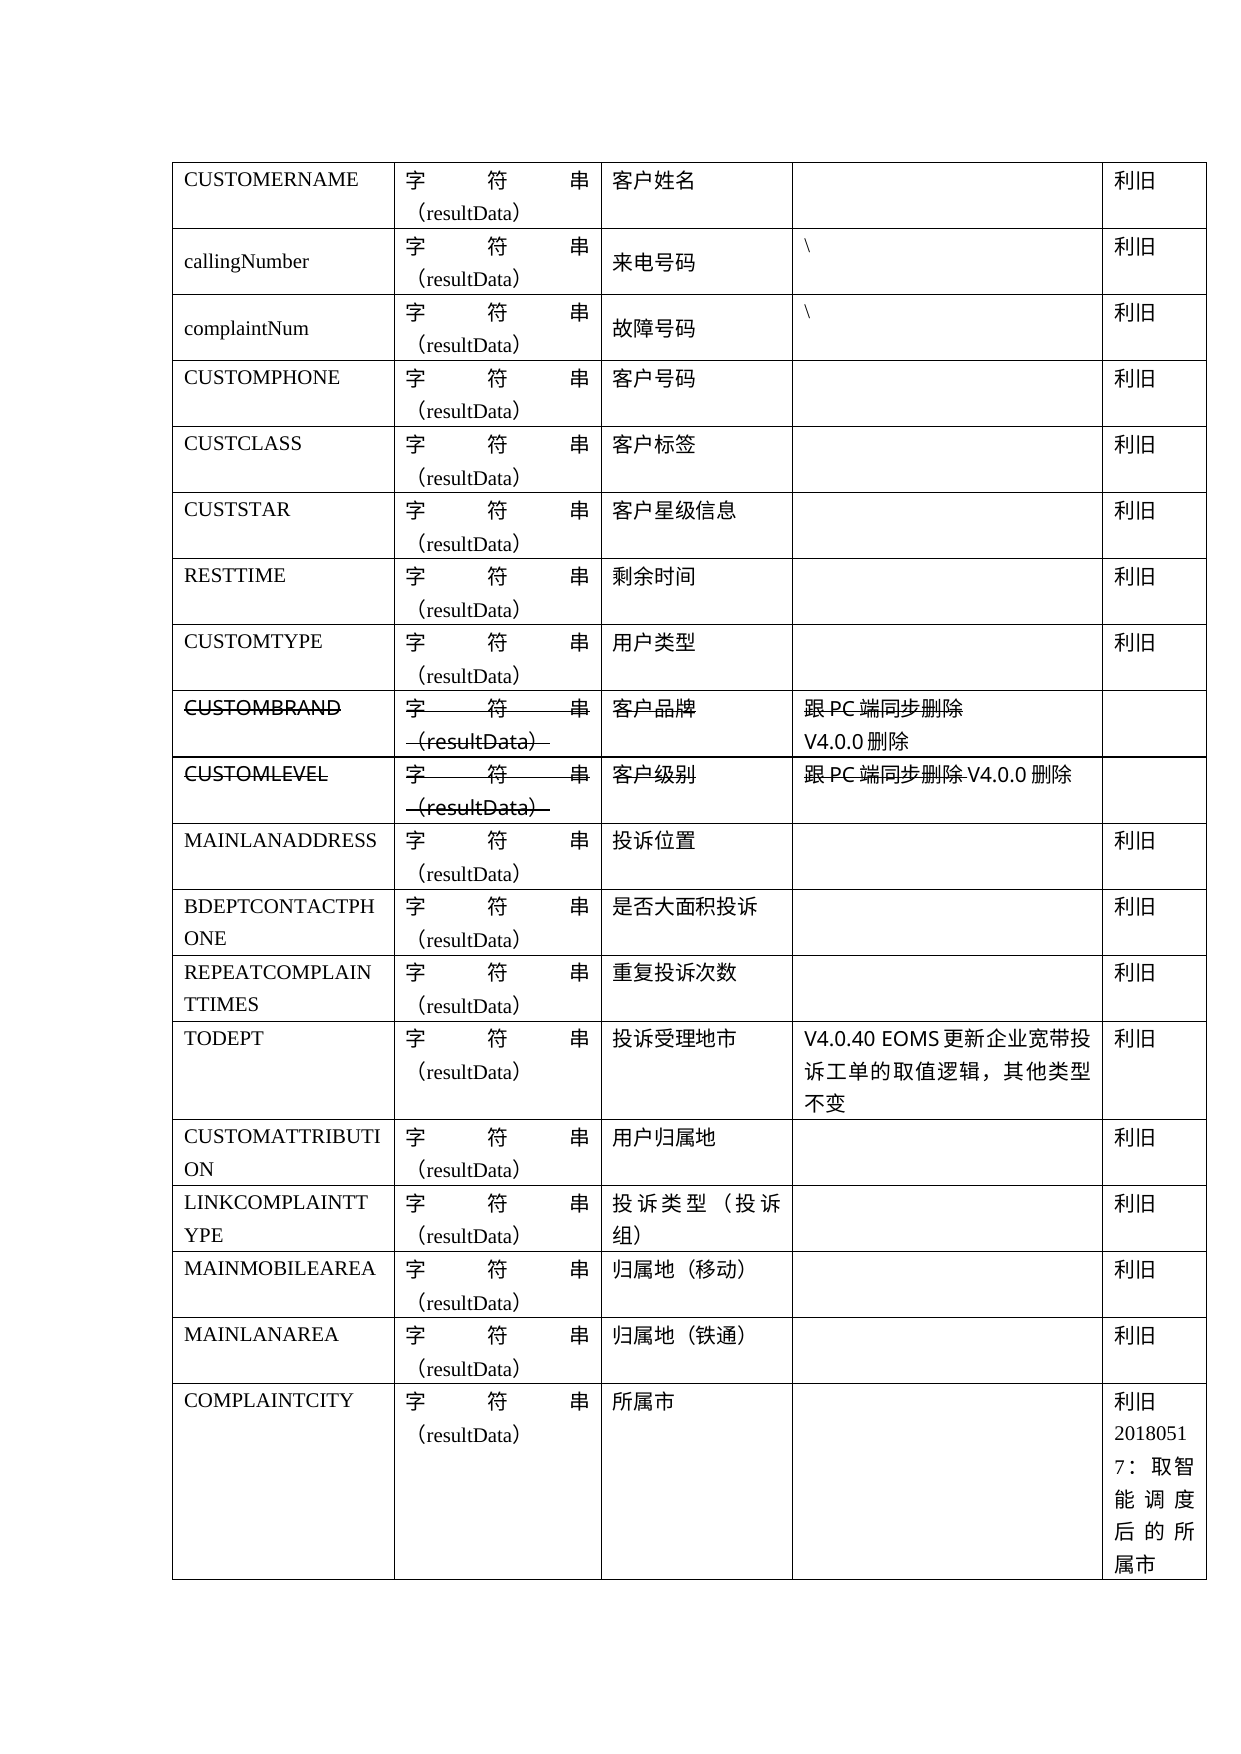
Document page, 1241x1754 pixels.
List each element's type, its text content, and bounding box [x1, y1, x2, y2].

table_cell [793, 1120, 1102, 1185]
table_cell COMPLAINTCITY [173, 1384, 394, 1579]
table_cell 利旧 [1103, 361, 1206, 426]
table_cell 客户品牌 [602, 691, 792, 756]
table_cell [793, 1252, 1102, 1317]
table_cell 用户类型 [602, 625, 792, 690]
table_cell 字符串（resultData） [395, 956, 601, 1021]
table_cell [793, 163, 1102, 228]
table_cell [1103, 758, 1206, 822]
table_cell CUSTOMATTRIBUTION [173, 1120, 394, 1185]
table_cell 剩余时间 [602, 559, 792, 624]
table_cell 用户归属地 [602, 1120, 792, 1185]
table_cell 投诉位置 [602, 824, 792, 888]
table_cell 客户星级信息 [602, 493, 792, 558]
table_cell 归属地（铁通） [602, 1318, 792, 1383]
table_cell 字符串（resultData） [395, 824, 601, 888]
table_cell [793, 824, 1102, 888]
table_cell 投诉类型（投诉组） [602, 1186, 792, 1251]
table_cell [793, 493, 1102, 558]
table_cell 字符串（resultData） [395, 295, 601, 360]
table_cell BDEPTCONTACTPHONE [173, 890, 394, 954]
table_cell [793, 956, 1102, 1021]
table_cell MAINLANADDRESS [173, 824, 394, 888]
table_cell 所属市 [602, 1384, 792, 1579]
table_cell TODEPT [173, 1022, 394, 1119]
table_cell 利旧 [1103, 824, 1206, 888]
table_cell 利旧 20180517：取智能调度后的所属市 [1103, 1384, 1206, 1579]
table_cell CUSTOMBRAND [173, 691, 394, 756]
table_cell REPEATCOMPLAINTTIMES [173, 956, 394, 1021]
table_cell 利旧 [1103, 625, 1206, 690]
table_cell 投诉受理地市 [602, 1022, 792, 1119]
table_cell \ [793, 295, 1102, 360]
table_cell [793, 361, 1102, 426]
table_cell 跟PC端同步删除 V4.0.0删除 [793, 691, 1102, 756]
table_cell 利旧 [1103, 295, 1206, 360]
table_cell [793, 427, 1102, 492]
table_cell 字符串（resultData） [395, 758, 601, 822]
table_cell [1103, 691, 1206, 756]
table_cell 字符串（resultData） [395, 1186, 601, 1251]
table_cell 利旧 [1103, 229, 1206, 294]
table_cell 客户标签 [602, 427, 792, 492]
table_cell [793, 559, 1102, 624]
table_cell V4.0.40 EOMS更新企业宽带投诉工单的取值逻辑，其他类型不变 [793, 1022, 1102, 1119]
table_cell MAINLANAREA [173, 1318, 394, 1383]
table_cell 利旧 [1103, 559, 1206, 624]
table_cell 字符串（resultData） [395, 1318, 601, 1383]
table_cell 利旧 [1103, 1120, 1206, 1185]
table_cell [793, 1186, 1102, 1251]
table_cell RESTTIME [173, 559, 394, 624]
table_cell 客户号码 [602, 361, 792, 426]
table_cell CUSTCLASS [173, 427, 394, 492]
table_cell 字符串（resultData） [395, 493, 601, 558]
table_cell 字符串（resultData） [395, 625, 601, 690]
table_cell 利旧 [1103, 890, 1206, 954]
table_cell 利旧 [1103, 1022, 1206, 1119]
table_cell 利旧 [1103, 163, 1206, 228]
table_cell 字符串（resultData） [395, 163, 601, 228]
table_cell 利旧 [1103, 1186, 1206, 1251]
table_cell 客户姓名 [602, 163, 792, 228]
table_cell 利旧 [1103, 1318, 1206, 1383]
table_cell [793, 1384, 1102, 1579]
table_cell 字符串（resultData） [395, 1252, 601, 1317]
table_cell 利旧 [1103, 427, 1206, 492]
table_cell CUSTOMPHONE [173, 361, 394, 426]
table_cell 利旧 [1103, 1252, 1206, 1317]
table_cell CUSTOMTYPE [173, 625, 394, 690]
table_cell 利旧 [1103, 956, 1206, 1021]
table_cell 跟PC端同步删除V4.0.0删除 [793, 758, 1102, 822]
table_cell 归属地（移动） [602, 1252, 792, 1317]
table_cell CUSTSTAR [173, 493, 394, 558]
table_cell callingNumber [173, 229, 394, 294]
table_cell 是否大面积投诉 [602, 890, 792, 954]
table_cell 字符串（resultData） [395, 1022, 601, 1119]
table_cell LINKCOMPLAINTTYPE [173, 1186, 394, 1251]
table_cell 字符串（resultData） [395, 229, 601, 294]
table_cell 重复投诉次数 [602, 956, 792, 1021]
table_cell 字符串（resultData） [395, 361, 601, 426]
table_cell 字符串（resultData） [395, 1384, 601, 1579]
table_cell [793, 625, 1102, 690]
table_cell \ [793, 229, 1102, 294]
table_cell 字符串（resultData） [395, 1120, 601, 1185]
table_cell 字符串（resultData） [395, 691, 601, 756]
table_cell MAINMOBILEAREA [173, 1252, 394, 1317]
table_cell 客户级别 [602, 758, 792, 822]
table_cell CUSTOMLEVEL [173, 758, 394, 822]
table_cell 故障号码 [602, 295, 792, 360]
table_cell 来电号码 [602, 229, 792, 294]
table_cell 字符串（resultData） [395, 559, 601, 624]
table_cell complaintNum [173, 295, 394, 360]
table_cell 利旧 [1103, 493, 1206, 558]
table_cell 字符串（resultData） [395, 427, 601, 492]
table_cell 字符串（resultData） [395, 890, 601, 954]
table_cell CUSTOMERNAME [173, 163, 394, 228]
table_cell [793, 890, 1102, 954]
table_cell [793, 1318, 1102, 1383]
